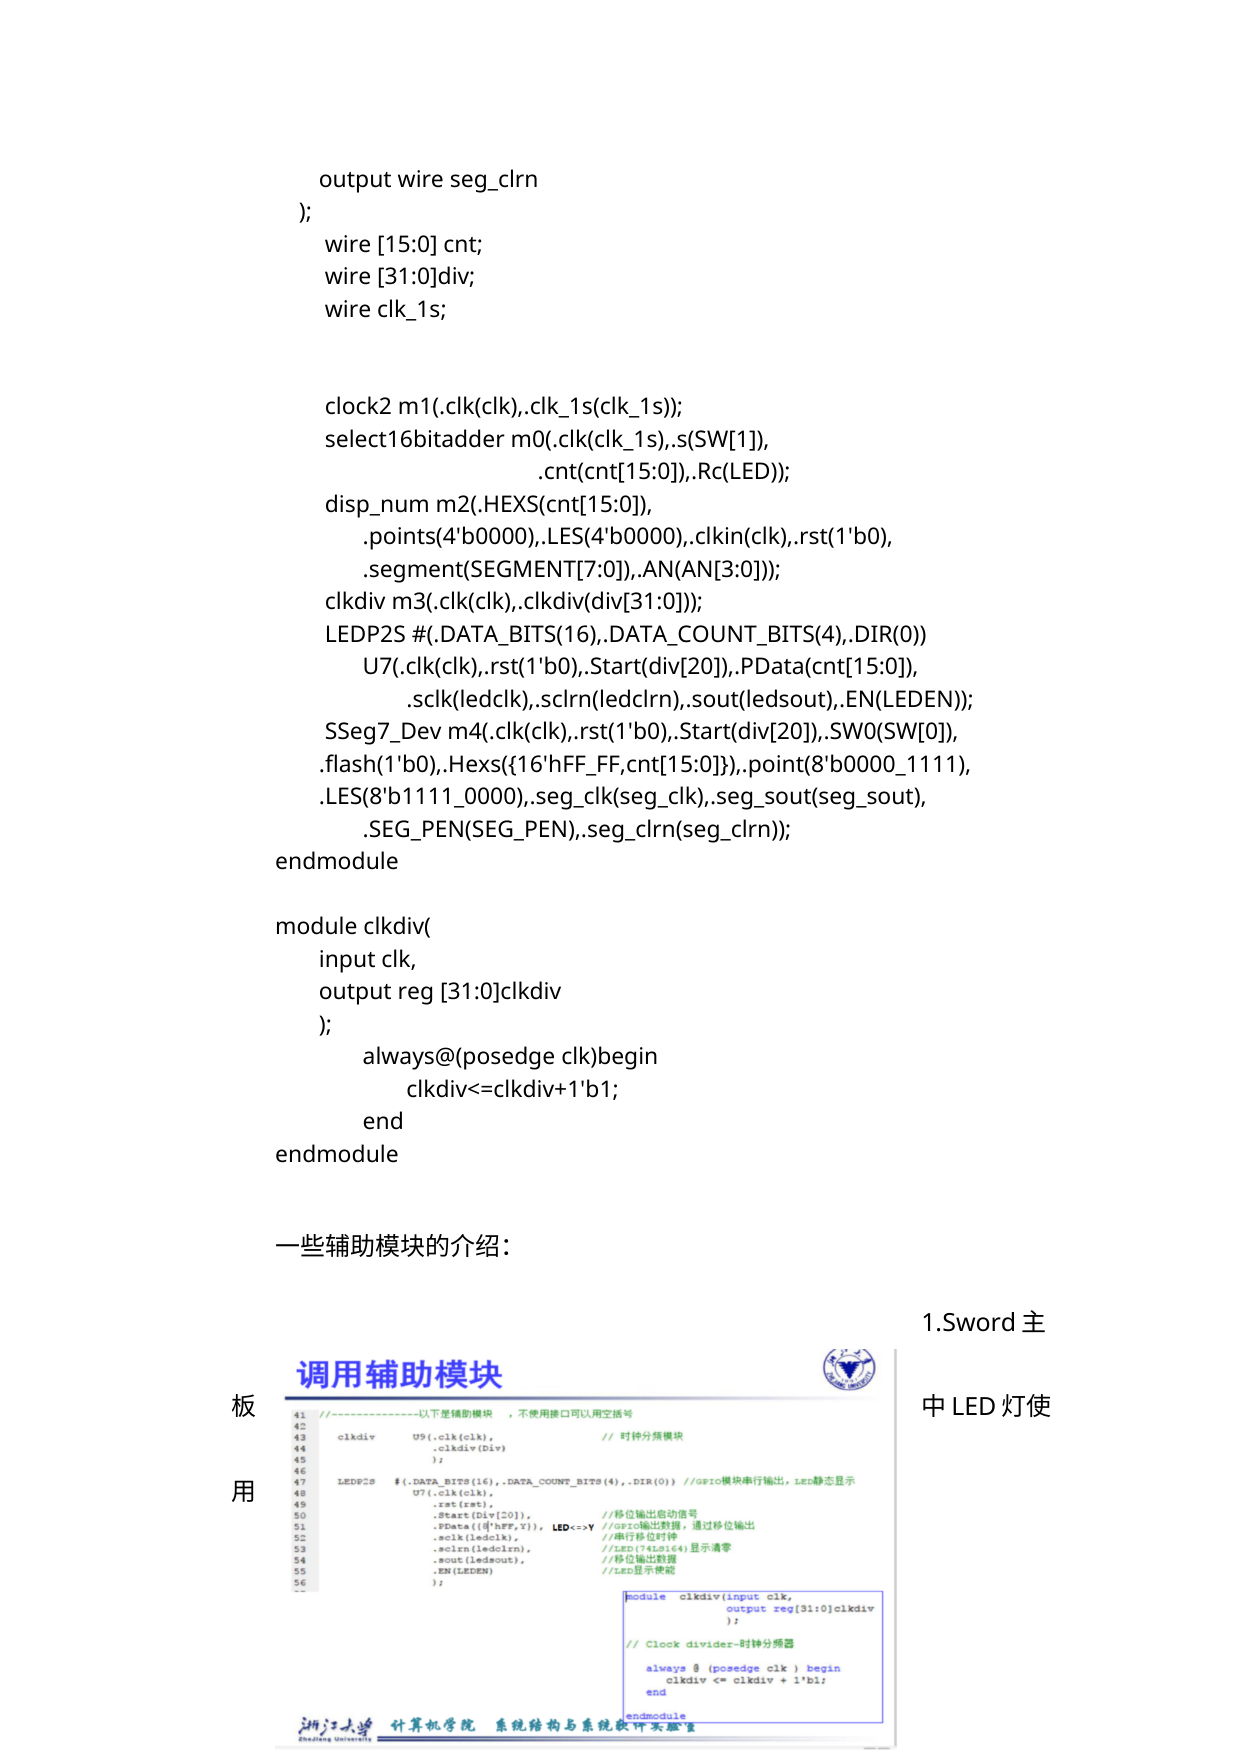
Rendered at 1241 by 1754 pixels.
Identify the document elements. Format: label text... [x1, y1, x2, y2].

list .cnt(cnt[15:0]),.Rc(LED)); [494, 454, 1053, 487]
list always@(posedge clk)begin [231, 1039, 1053, 1072]
list 1.Sword主板中LED灯使用 [231, 1288, 1053, 1522]
list ); [231, 1007, 1053, 1039]
list clkdiv<=clkdiv+1'b1; [231, 1072, 1053, 1104]
list SSeg7_Dev m4(.clk(clk),.rst(1'b0),.Start(div[20]),.SW0(SW[0]), [231, 714, 1053, 747]
list wire clk_1s; [231, 292, 1053, 324]
list endmodule [231, 844, 1053, 877]
list disp_num m2(.HEXS(cnt[15:0]), [231, 487, 1053, 519]
list wire [31:0]div; [231, 259, 1053, 292]
list module clkdiv( [231, 909, 1053, 942]
list clock2 m1(.clk(clk),.clk_1s(clk_1s)); [231, 389, 1053, 422]
list .segment(SEGMENT[7:0]),.AN(AN[3:0])); [319, 552, 1053, 584]
list .flash(1'b0),.Hexs({16'hFF_FF,cnt[15:0]}),.point(8'b0000_1111), .LES(8'b1111_0000),.seg_clk(seg_clk),.seg_sout(seg_sout), [275, 747, 1053, 812]
list output reg [31:0]clkdiv [231, 974, 1053, 1007]
list input clk, [231, 942, 1053, 974]
list endmodule [231, 1137, 1053, 1169]
list clkdiv m3(.clk(clk),.clkdiv(div[31:0])); [231, 584, 1053, 617]
list wire [15:0] cnt; [231, 227, 1053, 259]
list select16bitadder m0(.clk(clk_1s),.s(SW[1]), [231, 422, 1053, 454]
picture [275, 1349, 903, 1754]
list .SEG_PEN(SEG_PEN),.seg_clrn(seg_clrn)); [319, 812, 1053, 844]
list .sclk(ledclk),.sclrn(ledclrn),.sout(ledsout),.EN(LEDEN)); [362, 682, 1053, 714]
list end [231, 1104, 1053, 1137]
list .points(4'b0000),.LES(4'b0000),.clkin(clk),.rst(1'b0), [319, 519, 1053, 552]
list 一些辅助模块的介绍： [231, 1212, 1053, 1277]
list LEDP2S #(.DATA_BITS(16),.DATA_COUNT_BITS(4),.DIR(0)) U7(.clk(clk),.rst(1'b0),.Start(div[20]),.PData(cnt[15:0]), [231, 617, 1053, 682]
list output wire seg_clrn [231, 162, 1053, 194]
list ); [231, 194, 1053, 227]
